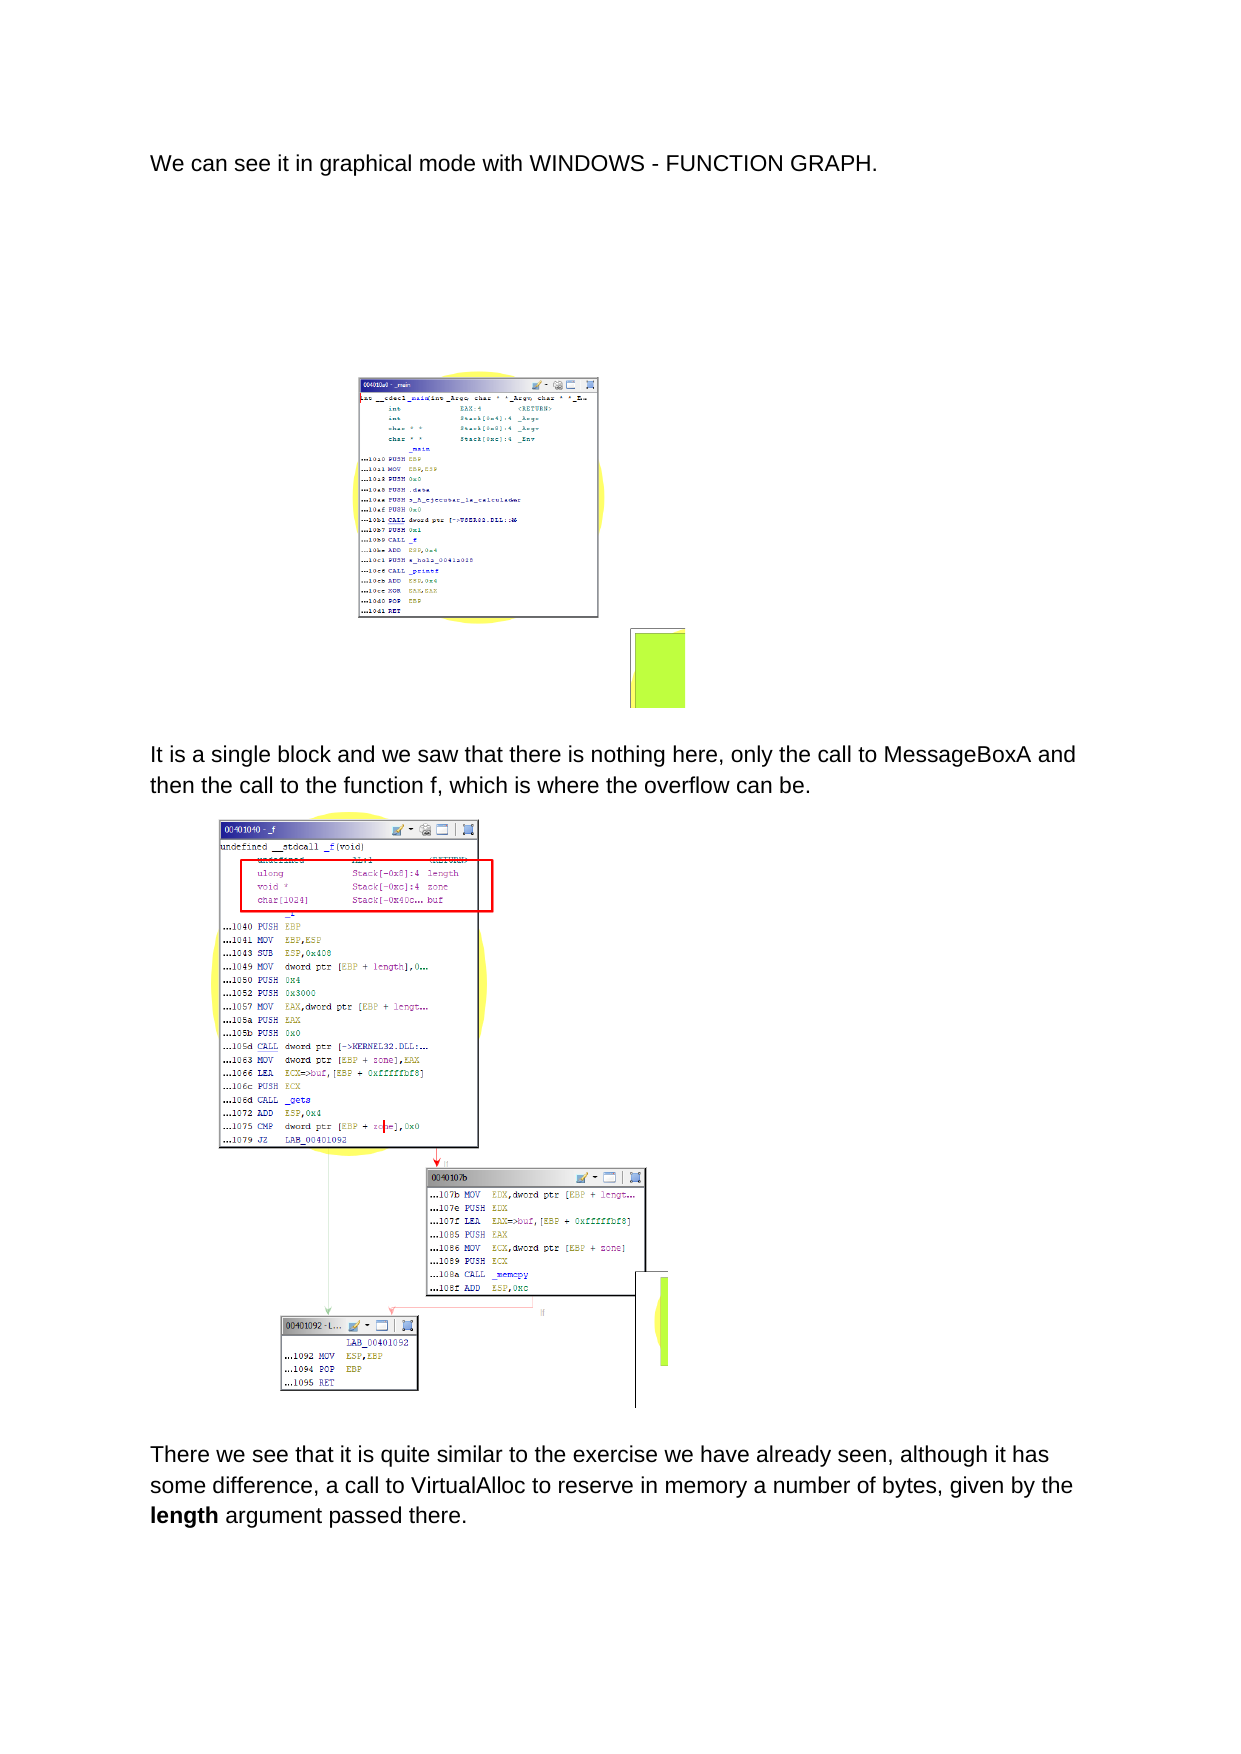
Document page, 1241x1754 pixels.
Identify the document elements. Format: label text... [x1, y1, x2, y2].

picture [150, 801, 668, 1408]
text There we see that it is quite similar to the exercise we have already seen, although it has some difference, a call to VirtualAlloc to reserve in memory a number of bytes, given by the length argument passed there. [150, 1441, 1090, 1528]
text We can see it in graphical mode with WINDOWS - FUNCTION GRAPH. [150, 150, 1090, 176]
picture [150, 210, 686, 708]
